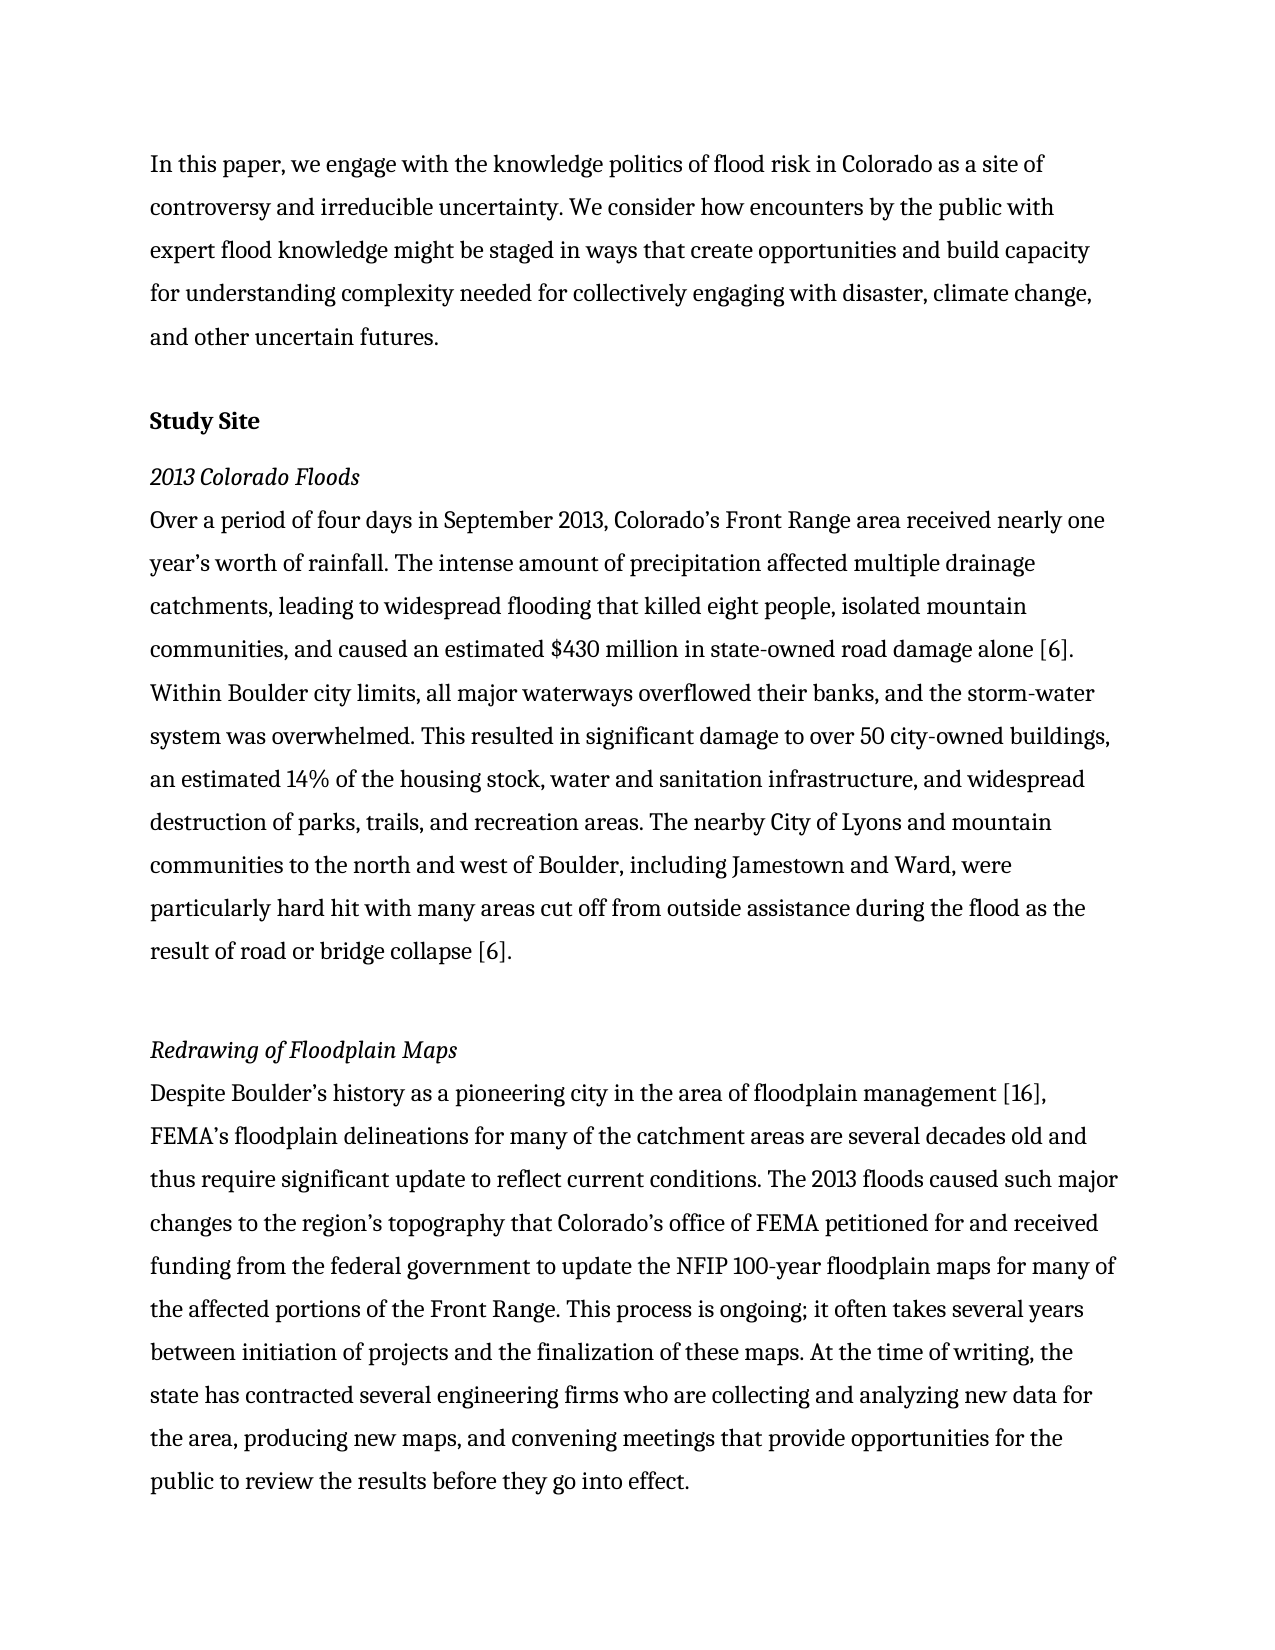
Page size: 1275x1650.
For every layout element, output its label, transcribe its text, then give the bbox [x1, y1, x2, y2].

text In this paper, we engage with the knowledge politics of flood risk in Colorado as a site of controversy and irreducible uncertainty. We consider how encounters by the public with expert flood knowledge might be staged in ways that create opportunities and build capacity for understanding complexity needed for collectively engaging with disaster, climate change, and other uncertain futures. [150, 150, 1125, 351]
subtitle 2013 Colorado Floods [150, 463, 1125, 492]
text Over a period of four days in September 2013, Colorado’s Front Range area received nearly one year’s worth of rainfall. The intense amount of precipitation affected multiple drainage catchments, leading to widespread flooding that killed eight people, isolated mountain communities, and caused an estimated $430 million in state-owned road damage alone [6]. Within Boulder city limits, all major waterways overflowed their banks, and the storm-water system was overwhelmed. This resulted in significant damage to over 50 city-owned buildings, an estimated 14% of the housing stock, water and sanitation infrastructure, and widespread destruction of parks, trails, and recreation areas. The nearby City of Lyons and mountain communities to the north and west of Boulder, including Jamestown and Ward, were particularly hard hit with many areas cut off from outside assistance during the flood as the result of road or bridge collapse [6]. [150, 506, 1125, 966]
subtitle Study Site [150, 407, 1125, 436]
text Despite Boulder’s history as a pioneering city in the area of floodplain management [16], FEMA’s floodplain delineations for many of the catchment areas are several decades old and thus require significant update to reflect current conditions. The 2013 floods caused such major changes to the region’s topography that Colorado’s office of FEMA petitioned for and received funding from the federal government to update the NFIP 100-year floodplain maps for many of the affected portions of the Front Range. This process is ongoing; it often takes several years between initiation of projects and the finalization of these maps. At the time of writing, the state has contracted several engineering firms who are collecting and analyzing new data for the area, producing new maps, and convening meetings that provide opportunities for the public to review the results before they go into effect. [150, 1079, 1125, 1496]
subtitle Redrawing of Floodplain Maps [150, 1036, 1125, 1065]
